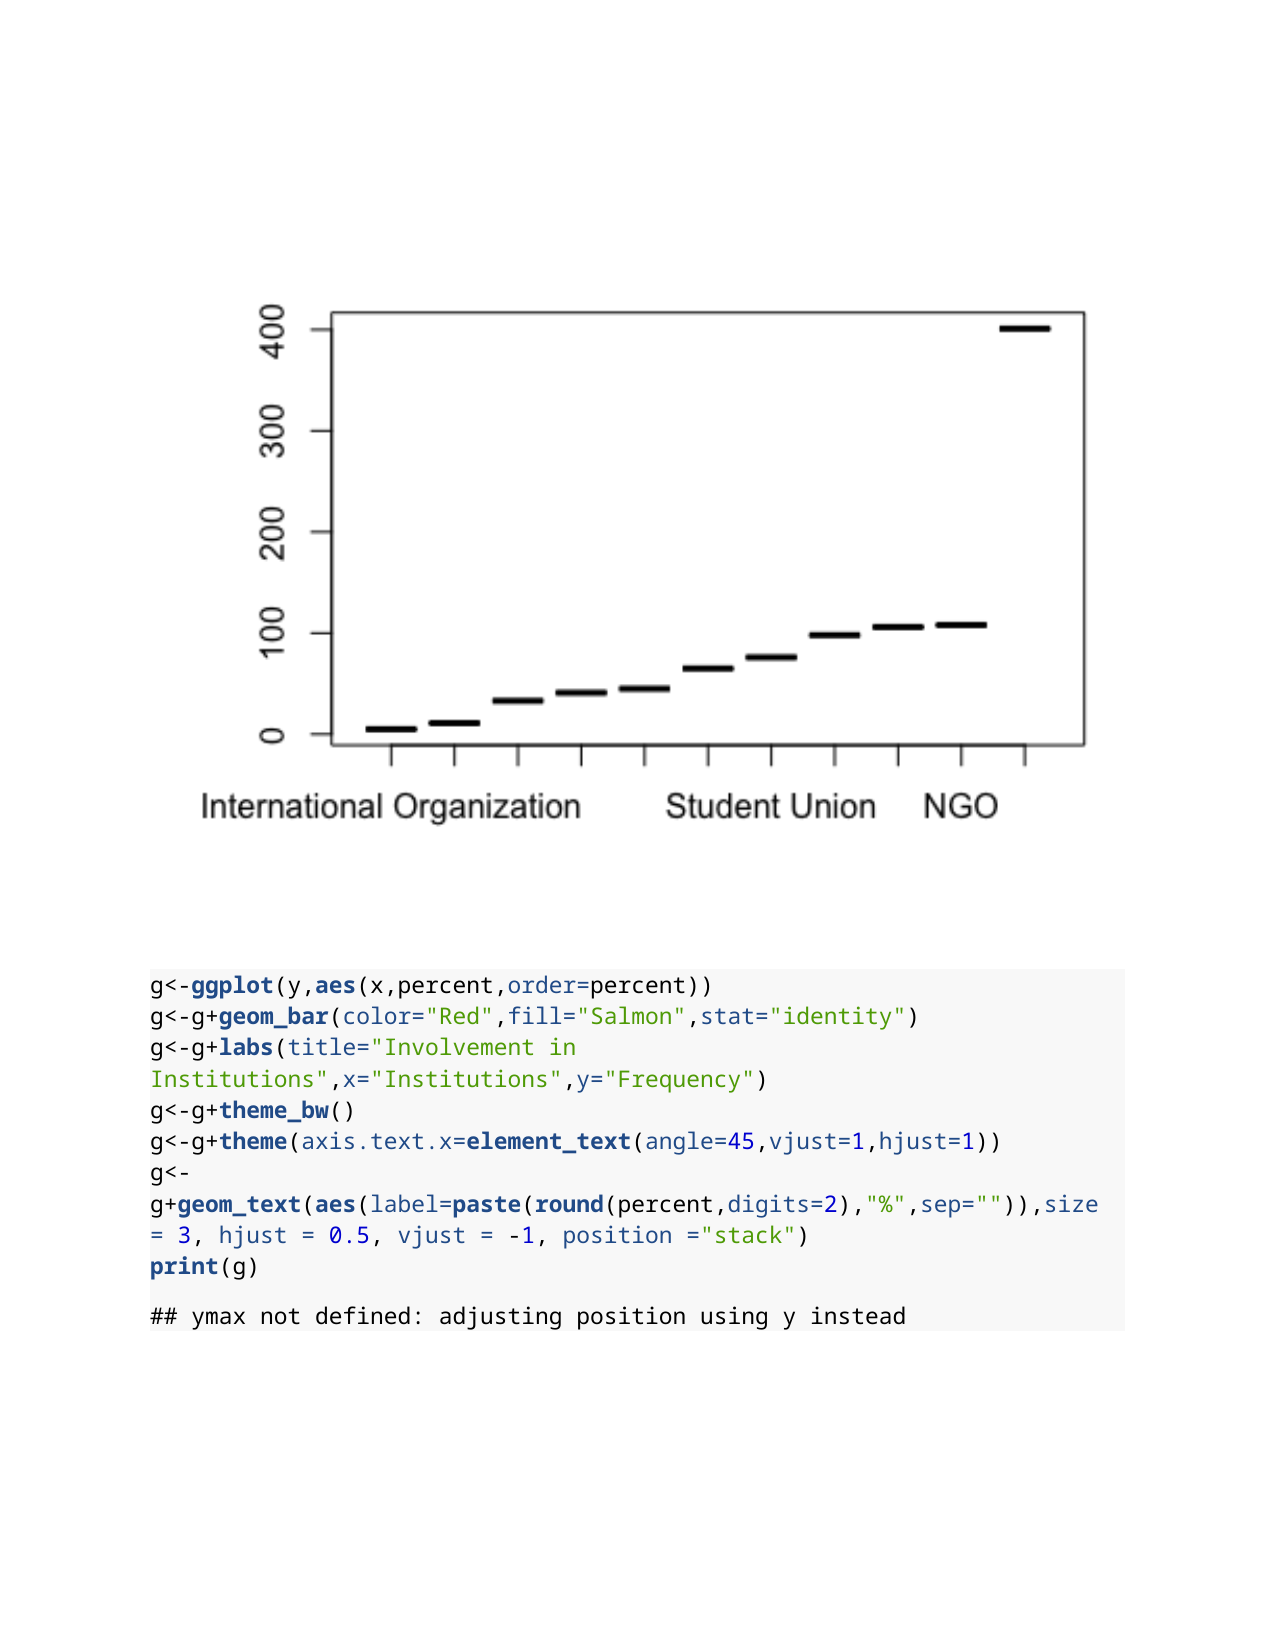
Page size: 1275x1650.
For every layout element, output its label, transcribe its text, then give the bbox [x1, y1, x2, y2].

picture [168, 150, 1169, 950]
text g<-ggplot(y,aes(x,percent,order=percent)) g<-g+geom_bar(color="Red",fill="Salmon",stat="identity") g<-g+labs(title="Involvement in Institutions",x="Institutions",y="Frequency") g<-g+theme_bw() g<-g+theme(axis.text.x=element_text(angle=45,vjust=1,hjust=1)) g<-g+geom_text(aes(label=paste(round(percent,digits=2),"%",sep="")),size = 3, hjust = 0.5, vjust = -1, position ="stack") print(g) [150, 969, 1125, 1281]
text ## ymax not defined: adjusting position using y instead [150, 1300, 1125, 1331]
